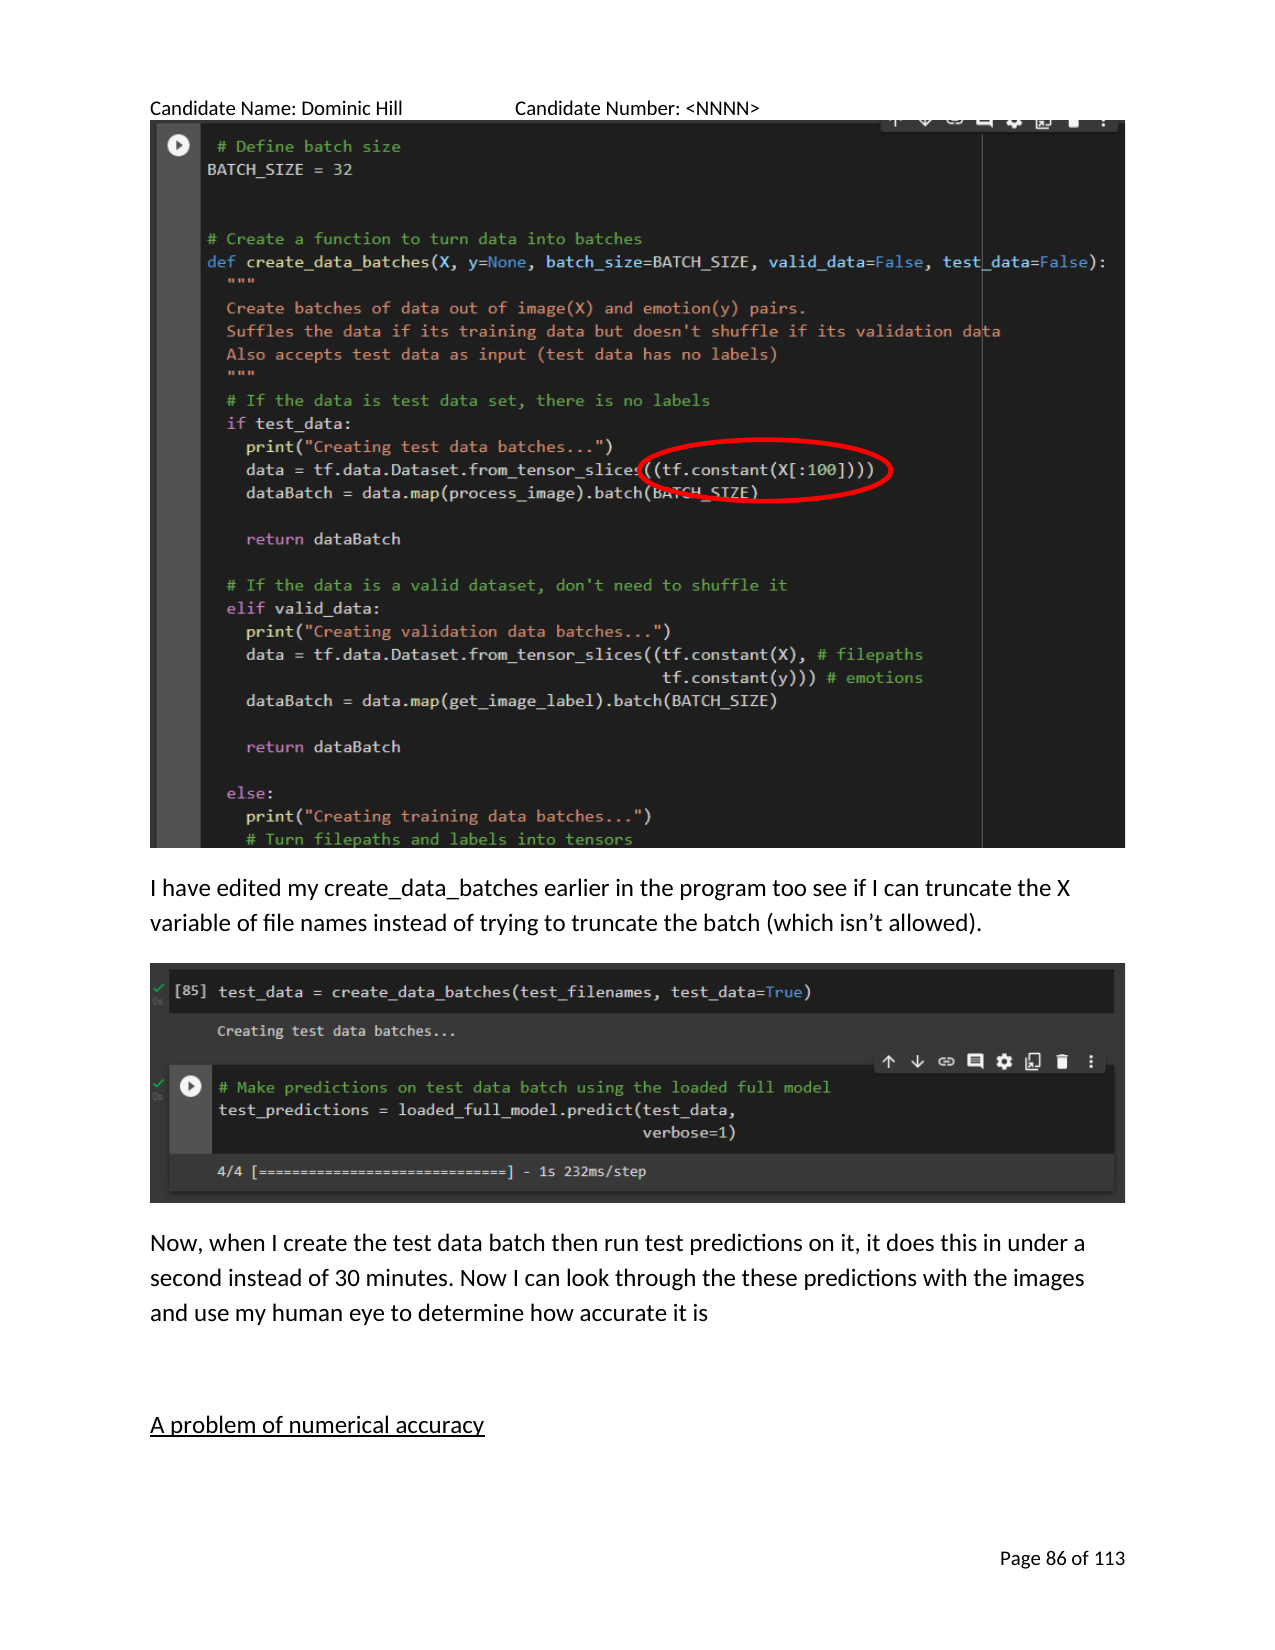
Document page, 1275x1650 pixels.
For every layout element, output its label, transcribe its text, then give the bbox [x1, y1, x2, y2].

picture [150, 120, 1125, 848]
text Now, when I create the test data batch then run test predictions on it, it does this in under a second instead of 30 minutes. Now I can look through the these predictions with the images and use my human eye to determine how accurate it is [150, 1227, 1125, 1328]
text I have edited my create_data_batches earlier in the program too see if I can truncate the X variable of file names instead of trying to truncate the batch (which isn’t allowed). [150, 872, 1125, 938]
text A problem of numerical accuracy [150, 1409, 1125, 1440]
picture [150, 963, 1125, 1203]
